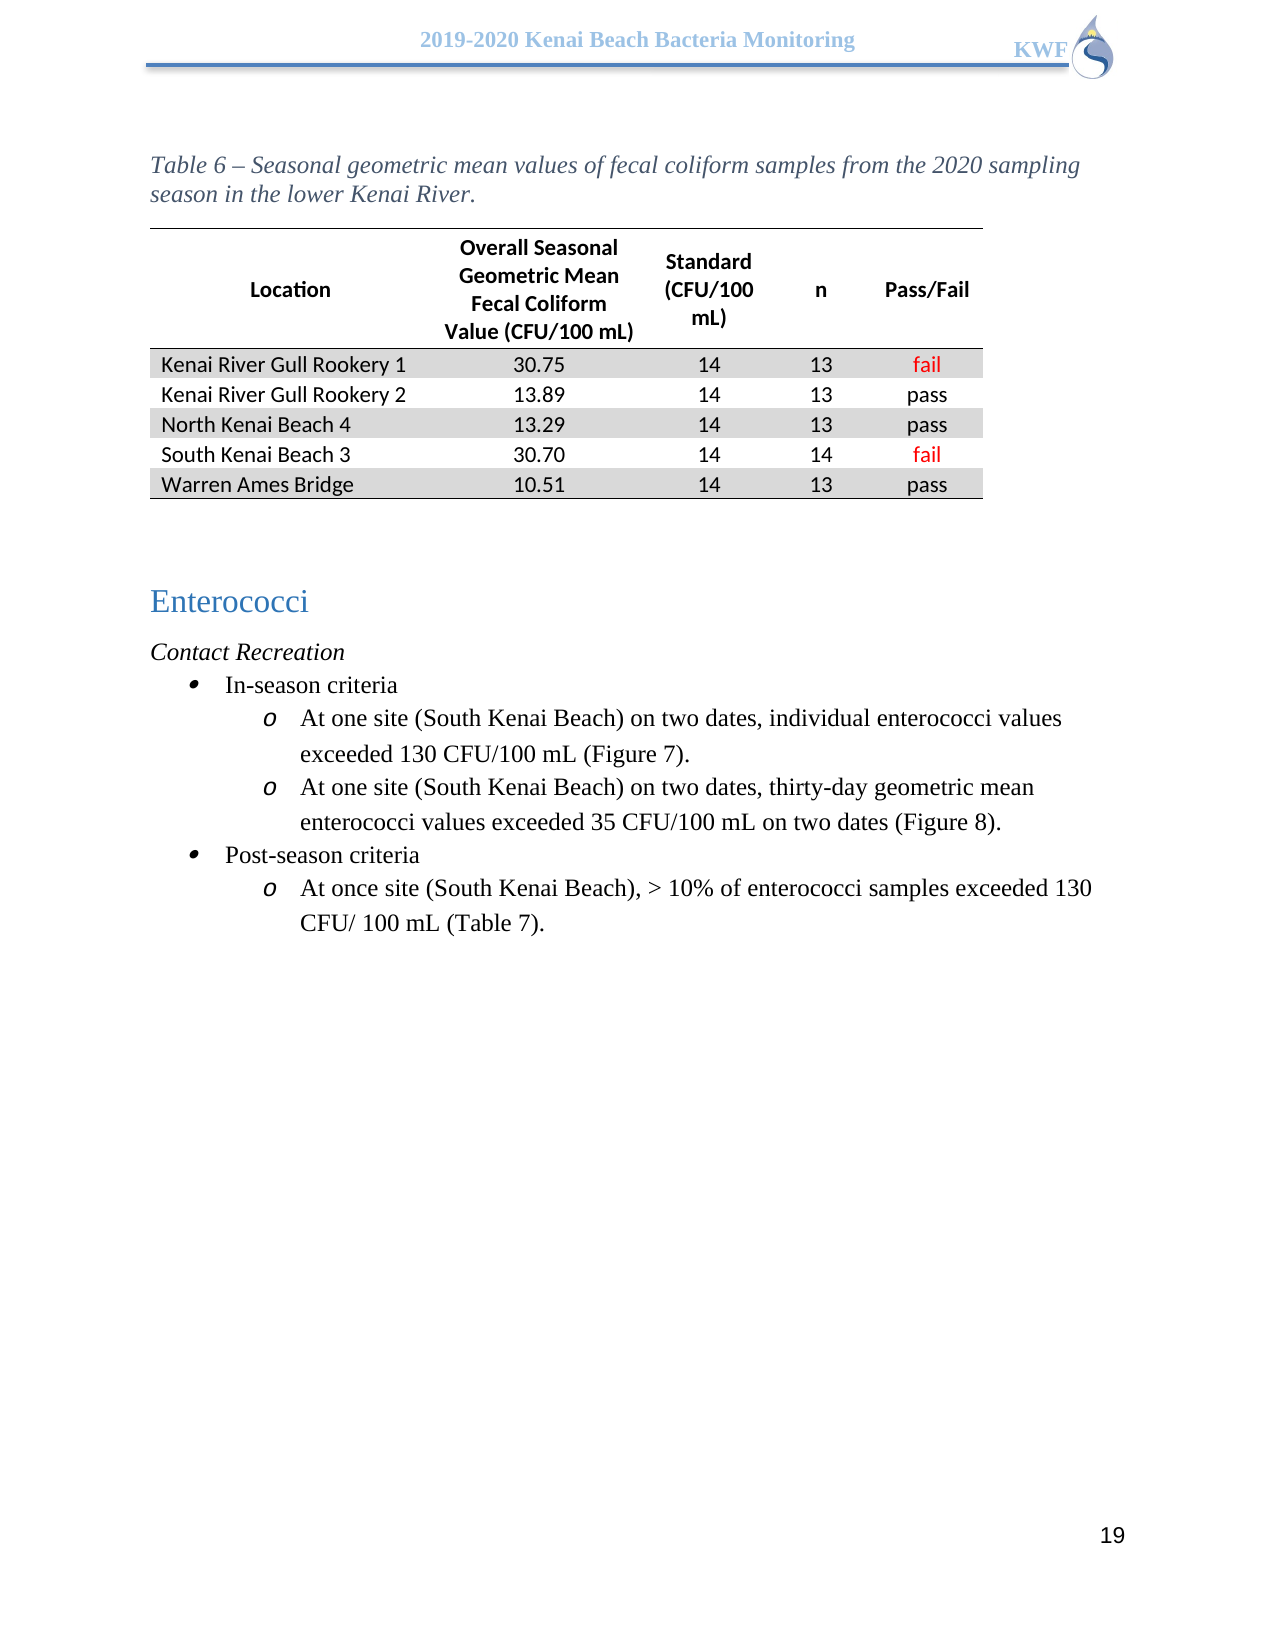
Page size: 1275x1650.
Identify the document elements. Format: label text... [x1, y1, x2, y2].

list Post-season criteria [187, 840, 1125, 868]
table_cell 13 [771, 468, 871, 498]
table_cell 13.29 [431, 408, 647, 438]
table_cell North Kenai Beach 4 [150, 408, 431, 438]
subtitle Enterococci [150, 581, 1125, 619]
table_cell pass [871, 378, 983, 408]
table_cell Warren Ames Bridge [150, 468, 431, 498]
table_cell 14 [647, 349, 771, 378]
list At once site (South Kenai Beach), > 10% of enterococci samples exceeded 130 CFU/ 100 mL (Table 7). [262, 873, 1125, 937]
table_cell 10.51 [431, 468, 647, 498]
table_header n [771, 229, 871, 348]
table_cell 13 [771, 378, 871, 408]
picture [1069, 13, 1118, 79]
table_cell 14 [647, 468, 771, 498]
table_cell 14 [647, 438, 771, 468]
table_cell 30.70 [431, 438, 647, 468]
text Table 6 – Seasonal geometric mean values of fecal coliform samples from the 2020 sampling season in the lower Kenai River. [150, 150, 1125, 207]
table_cell 13 [771, 349, 871, 378]
table_cell 14 [771, 438, 871, 468]
table_cell pass [871, 468, 983, 498]
table_header Pass/Fail [871, 229, 983, 348]
table_cell fail [871, 438, 983, 468]
text Contact Recreation [150, 637, 1125, 666]
list At one site (South Kenai Beach) on two dates, individual enterococci values exceeded 130 CFU/100 mL (Figure 7). [262, 703, 1125, 767]
list In-season criteria [187, 671, 1125, 699]
table_cell pass [871, 408, 983, 438]
table_cell Kenai River Gull Rookery 2 [150, 378, 431, 408]
table_header Standard (CFU/100 mL) [647, 229, 771, 348]
table_cell 14 [647, 378, 771, 408]
table_cell 13.89 [431, 378, 647, 408]
table_cell 14 [647, 408, 771, 438]
table_cell fail [871, 349, 983, 378]
table_header Location [150, 229, 431, 348]
table_cell 30.75 [431, 349, 647, 378]
table_cell 13 [771, 408, 871, 438]
table_cell Kenai River Gull Rookery 1 [150, 349, 431, 378]
list At one site (South Kenai Beach) on two dates, thirty-day geometric mean enterococci values exceeded 35 CFU/100 mL on two dates (Figure 8). [262, 772, 1125, 836]
table_header Overall Seasonal Geometric Mean Fecal Coliform Value (CFU/100 mL) [431, 229, 647, 348]
table_cell South Kenai Beach 3 [150, 438, 431, 468]
